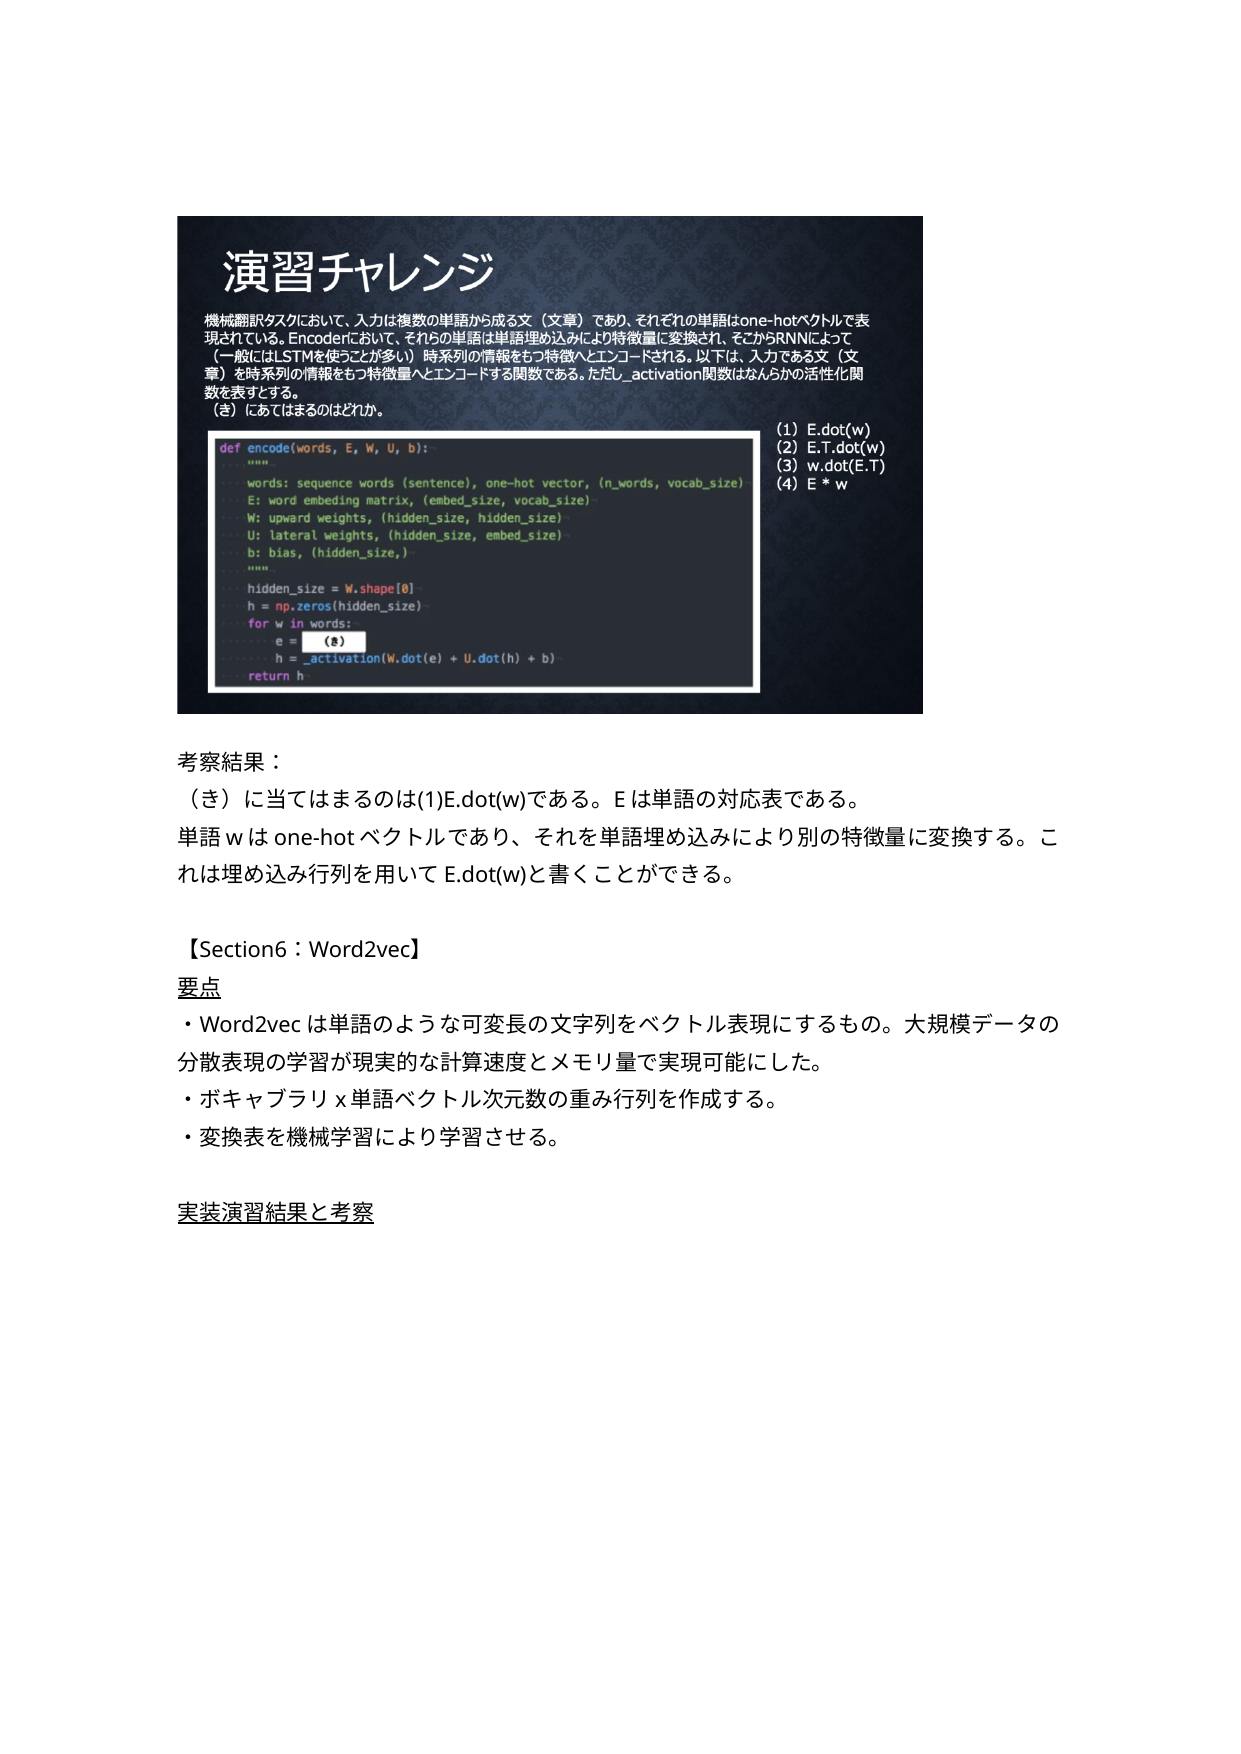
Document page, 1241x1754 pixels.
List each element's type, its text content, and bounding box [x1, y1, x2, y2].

text 要点 [177, 967, 1063, 1004]
text ・変換表を機械学習により学習させる。 [177, 1117, 1063, 1154]
text （き）に当てはまるのは(1)E.dot(w)である。Eは単語の対応表である。 [177, 779, 1063, 817]
text 考察結果： [177, 742, 1063, 779]
text 実装演習結果と考察 [177, 1192, 1063, 1229]
picture [177, 216, 923, 714]
text 【Section6：Word2vec】 [177, 929, 1063, 967]
text ・ボキャブラリx単語ベクトル次元数の重み行列を作成する。 [177, 1079, 1063, 1117]
text 単語wはone-hotベクトルであり、それを単語埋め込みにより別の特徴量に変換する。これは埋め込み行列を用いてE.dot(w)と書くことができる。 [177, 817, 1063, 892]
text ・Word2vecは単語のような可変長の文字列をベクトル表現にするもの。大規模データの分散表現の学習が現実的な計算速度とメモリ量で実現可能にした。 [177, 1004, 1063, 1079]
